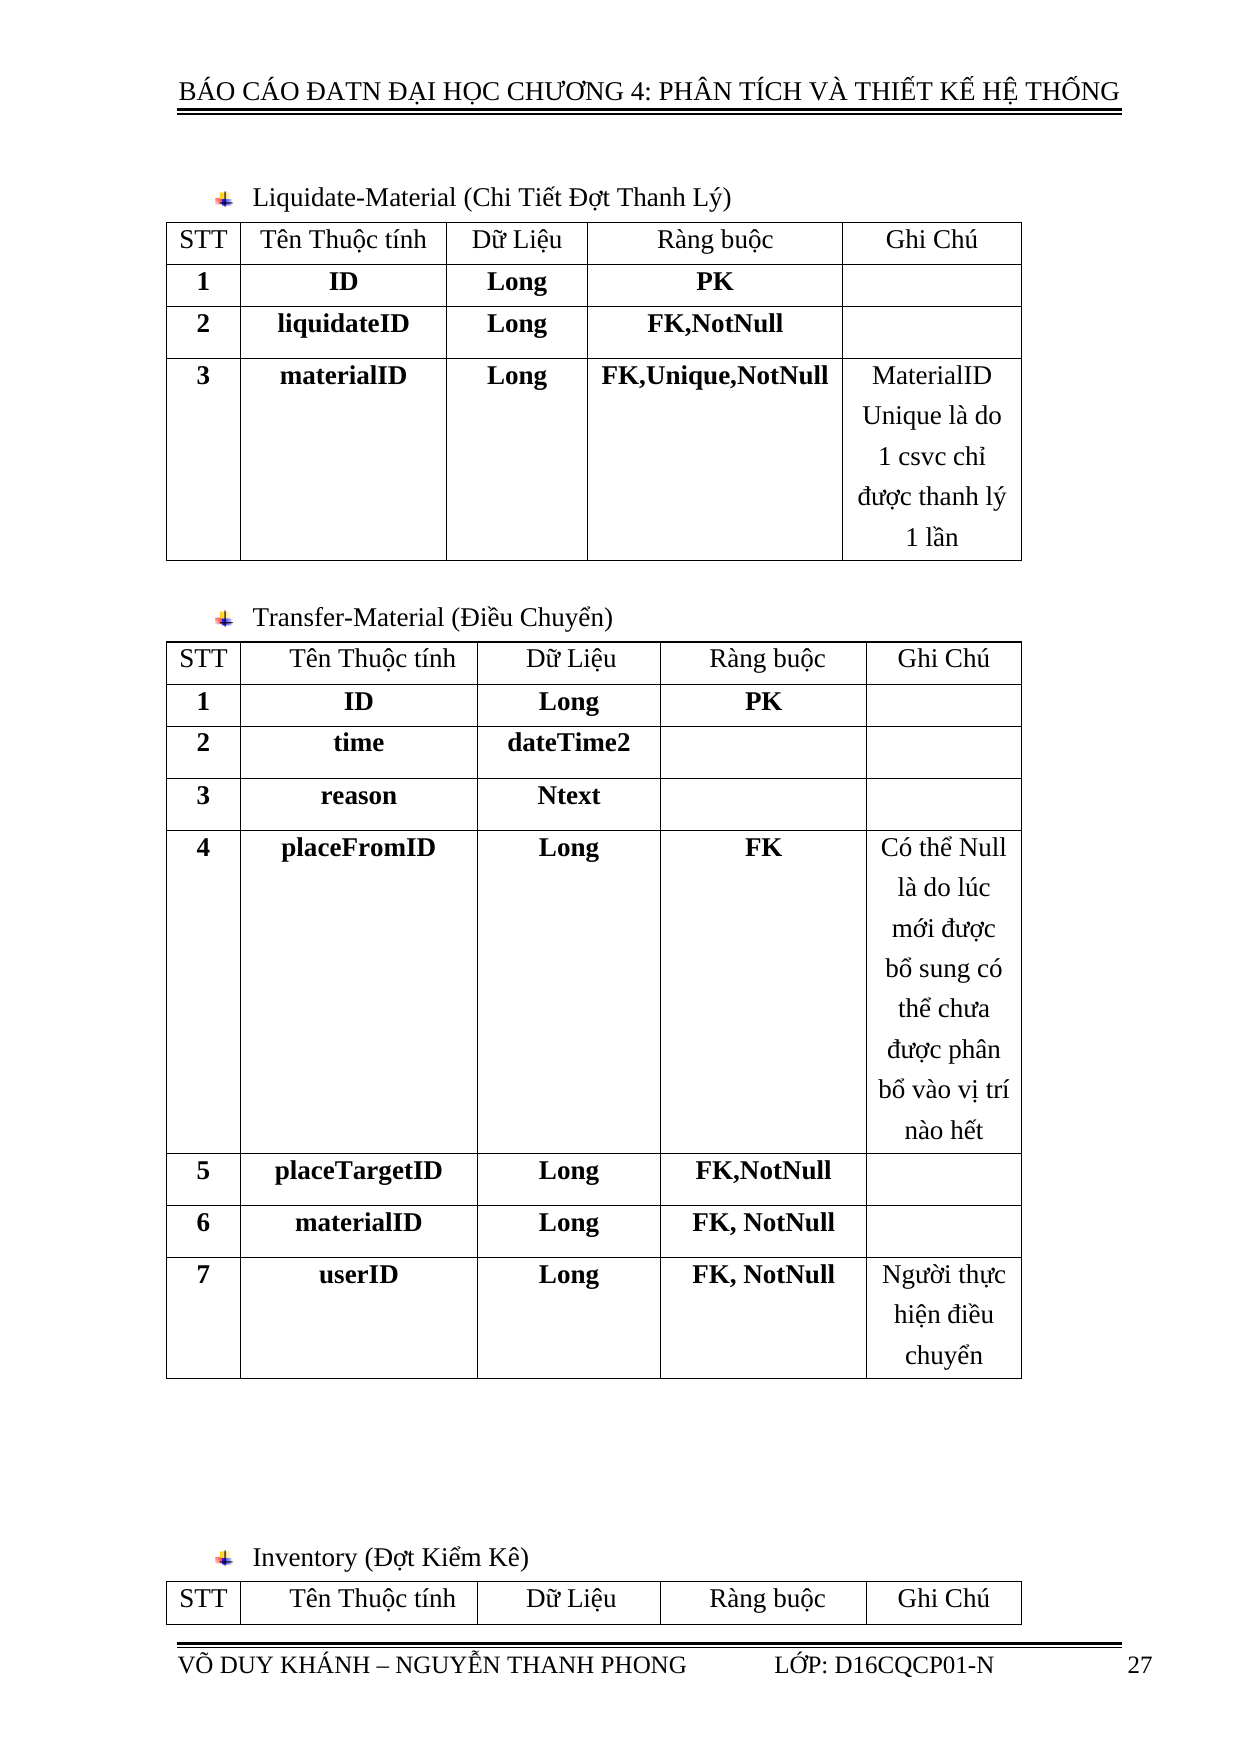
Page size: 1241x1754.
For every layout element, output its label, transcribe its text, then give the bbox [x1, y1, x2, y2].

table_cell 1 [167, 685, 240, 726]
table_header Tên Thuộc tính [241, 1582, 477, 1624]
table_cell 4 [167, 831, 240, 1153]
table_cell reason [241, 779, 477, 830]
list Liquidate-Material (Chi Tiết Đợt Thanh Lý) [215, 181, 1122, 212]
table_cell [867, 1154, 1021, 1205]
table_cell [843, 307, 1021, 358]
table_header Dữ Liệu [447, 223, 587, 264]
table_cell 3 [167, 359, 240, 559]
table_cell FK,NotNull [661, 1154, 866, 1205]
table_cell Long [478, 685, 660, 726]
table_cell Long [447, 265, 587, 306]
table_header Ràng buộc [588, 223, 842, 264]
table_header Dữ Liệu [478, 1582, 660, 1624]
picture [215, 1549, 233, 1566]
table_cell 5 [167, 1154, 240, 1205]
table_cell [661, 779, 866, 830]
table_cell [843, 265, 1021, 306]
table_cell Long [478, 1258, 660, 1378]
table_cell placeFromID [241, 831, 477, 1153]
table_cell Có thể Null là do lúc mới được bổ sung có thể chưa được phân bổ vào vị trí nào hết [867, 831, 1021, 1153]
table_cell FK,NotNull [588, 307, 842, 358]
table_cell Ntext [478, 779, 660, 830]
table_cell FK,Unique,NotNull [588, 359, 842, 559]
table_cell Long [478, 1154, 660, 1205]
table_header STT [167, 223, 240, 264]
table_cell [867, 685, 1021, 726]
table_cell dateTime2 [478, 727, 660, 778]
table_cell materialID [241, 1206, 477, 1257]
table_header Tên Thuộc tính [241, 223, 446, 264]
table_cell placeTargetID [241, 1154, 477, 1205]
table_cell liquidateID [241, 307, 446, 358]
list Transfer-Material (Điều Chuyển) [215, 601, 1122, 632]
table_cell time [241, 727, 477, 778]
table_cell Long [447, 307, 587, 358]
table_header STT [167, 1582, 240, 1624]
table_cell 7 [167, 1258, 240, 1378]
table_header Ràng buộc [661, 643, 866, 684]
picture [215, 190, 233, 207]
table_cell Long [478, 1206, 660, 1257]
table_cell 1 [167, 265, 240, 306]
table_header Ràng buộc [661, 1582, 866, 1624]
table_cell MaterialID Unique là do 1 csvc chỉ được thanh lý 1 lần [843, 359, 1021, 559]
table_header Ghi Chú [843, 223, 1021, 264]
table_cell FK, NotNull [661, 1206, 866, 1257]
table_header STT [167, 643, 240, 684]
table_header Ghi Chú [867, 643, 1021, 684]
table_cell Long [478, 831, 660, 1153]
table_cell 2 [167, 307, 240, 358]
table_cell PK [588, 265, 842, 306]
table_cell FK, NotNull [661, 1258, 866, 1378]
table_cell [867, 727, 1021, 778]
table_cell userID [241, 1258, 477, 1378]
table_cell ID [241, 685, 477, 726]
table_cell Người thực hiện điều chuyển [867, 1258, 1021, 1378]
table_cell [661, 727, 866, 778]
table_cell [867, 1206, 1021, 1257]
table_cell FK [661, 831, 866, 1153]
table_cell materialID [241, 359, 446, 559]
table_cell 6 [167, 1206, 240, 1257]
table_header Ghi Chú [867, 1582, 1021, 1624]
table_header Tên Thuộc tính [241, 643, 477, 684]
list Inventory (Đợt Kiểm Kê) [215, 1541, 1122, 1572]
table_cell Long [447, 359, 587, 559]
table_cell 2 [167, 727, 240, 778]
picture [215, 609, 233, 627]
table_cell 3 [167, 779, 240, 830]
table_cell [867, 779, 1021, 830]
table_cell ID [241, 265, 446, 306]
table_header Dữ Liệu [478, 643, 660, 684]
table_cell PK [661, 685, 866, 726]
